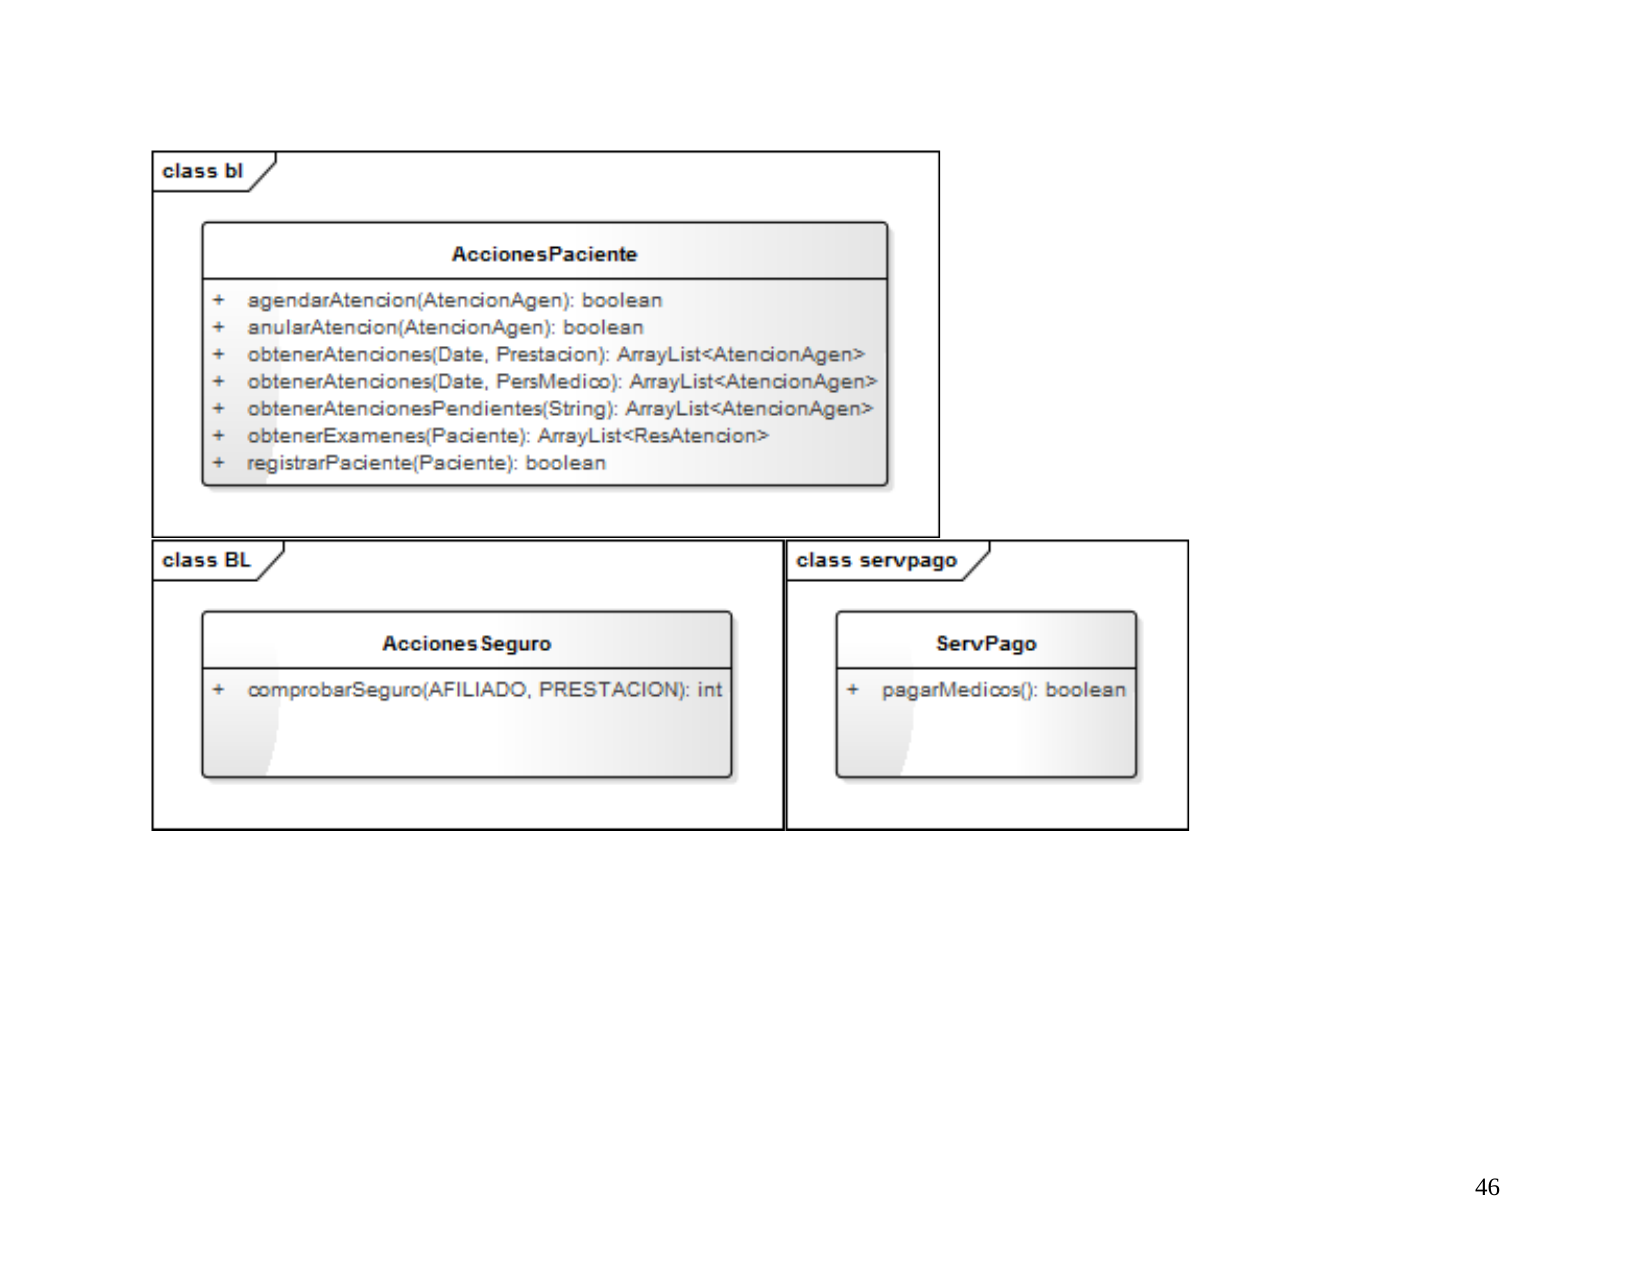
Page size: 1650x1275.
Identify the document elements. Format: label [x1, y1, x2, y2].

picture [150, 150, 1190, 831]
